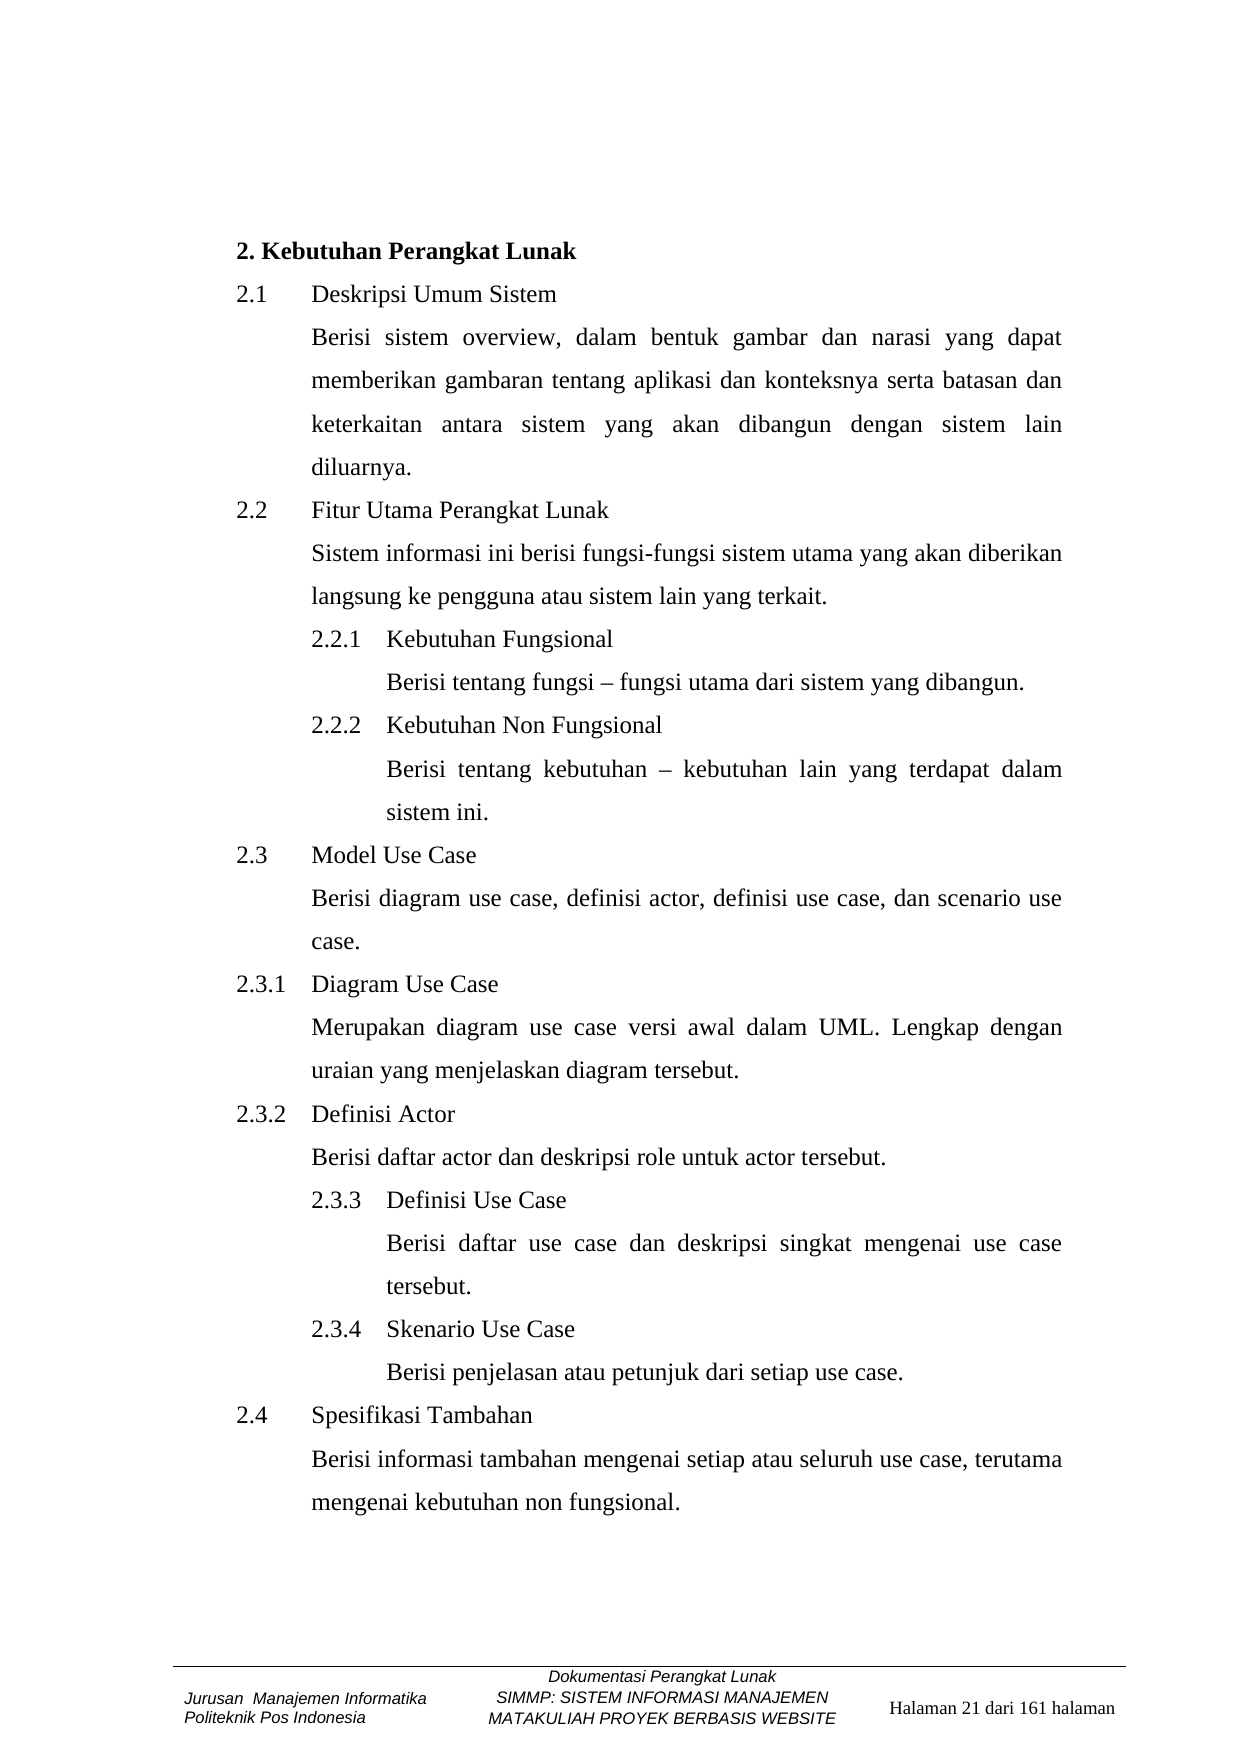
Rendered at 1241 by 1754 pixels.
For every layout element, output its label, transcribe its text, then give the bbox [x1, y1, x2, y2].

text Berisi daftar use case dan deskripsi singkat mengenai use case tersebut. [386, 1228, 1063, 1300]
text Berisi tentang fungsi – fungsi utama dari sistem yang dibangun. [311, 667, 1063, 696]
text 2.3.3 Definisi Use Case [311, 1185, 1063, 1214]
text 2.1 Deskripsi Umum Sistem [236, 279, 1063, 308]
text Berisi tentang kebutuhan – kebutuhan lain yang terdapat dalam sistem ini. [386, 754, 1063, 826]
text 2.3 Model Use Case [236, 840, 1063, 869]
text Berisi diagram use case, definisi actor, definisi use case, dan scenario use case. [311, 883, 1063, 955]
text 2.2.2 Kebutuhan Non Fungsional [311, 711, 1063, 739]
text 2.2 Fitur Utama Perangkat Lunak [236, 495, 1063, 524]
text Berisi informasi tambahan mengenai setiap atau seluruh use case, terutama mengenai kebutuhan non fungsional. [311, 1444, 1063, 1516]
text 2.3.4 Skenario Use Case [311, 1314, 1063, 1343]
text 2.3.1 Diagram Use Case [236, 969, 1063, 998]
text 2.4 Spesifikasi Tambahan [236, 1401, 1063, 1429]
text Berisi penjelasan atau petunjuk dari setiap use case. [311, 1357, 1063, 1386]
text Berisi daftar actor dan deskripsi role untuk actor tersebut. [236, 1142, 1063, 1171]
text Sistem informasi ini berisi fungsi-fungsi sistem utama yang akan diberikan langsung ke pengguna atau sistem lain yang terkait. [311, 538, 1063, 610]
text Berisi sistem overview, dalam bentuk gambar dan narasi yang dapat memberikan gambaran tentang aplikasi dan konteksnya serta batasan dan keterkaitan antara sistem yang akan dibangun dengan sistem lain diluarnya. [311, 322, 1063, 481]
text 2.3.2 Definisi Actor [236, 1099, 1063, 1127]
text 2. Kebutuhan Perangkat Lunak [236, 236, 1063, 265]
text 2.2.1 Kebutuhan Fungsional [311, 624, 1063, 653]
text Merupakan diagram use case versi awal dalam UML. Lengkap dengan uraian yang menjelaskan diagram tersebut. [311, 1012, 1063, 1084]
